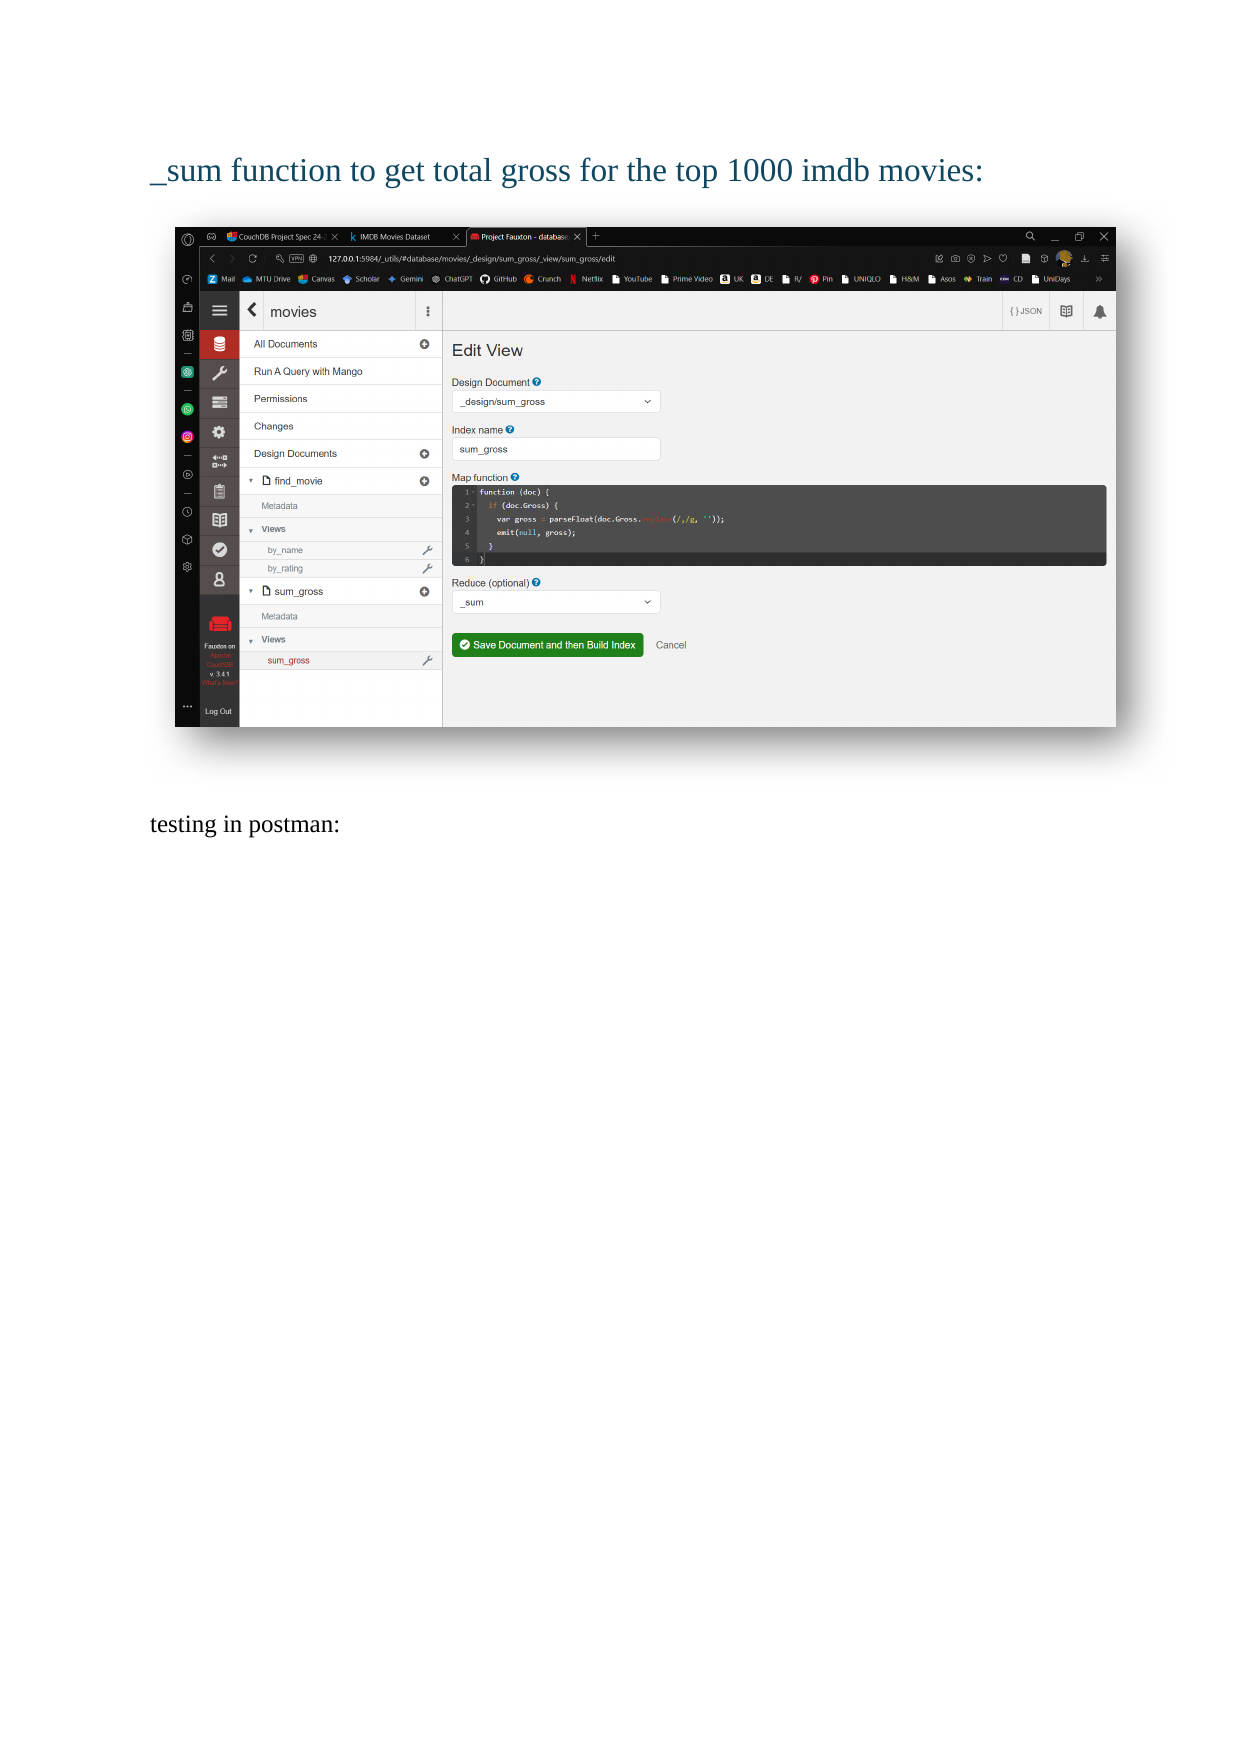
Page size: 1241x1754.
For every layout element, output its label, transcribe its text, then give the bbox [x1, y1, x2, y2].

picture [175, 227, 1116, 727]
subtitle _sum function to get total gross for the top 1000 imdb movies: [150, 150, 1090, 188]
text testing in postman: [150, 809, 1090, 837]
